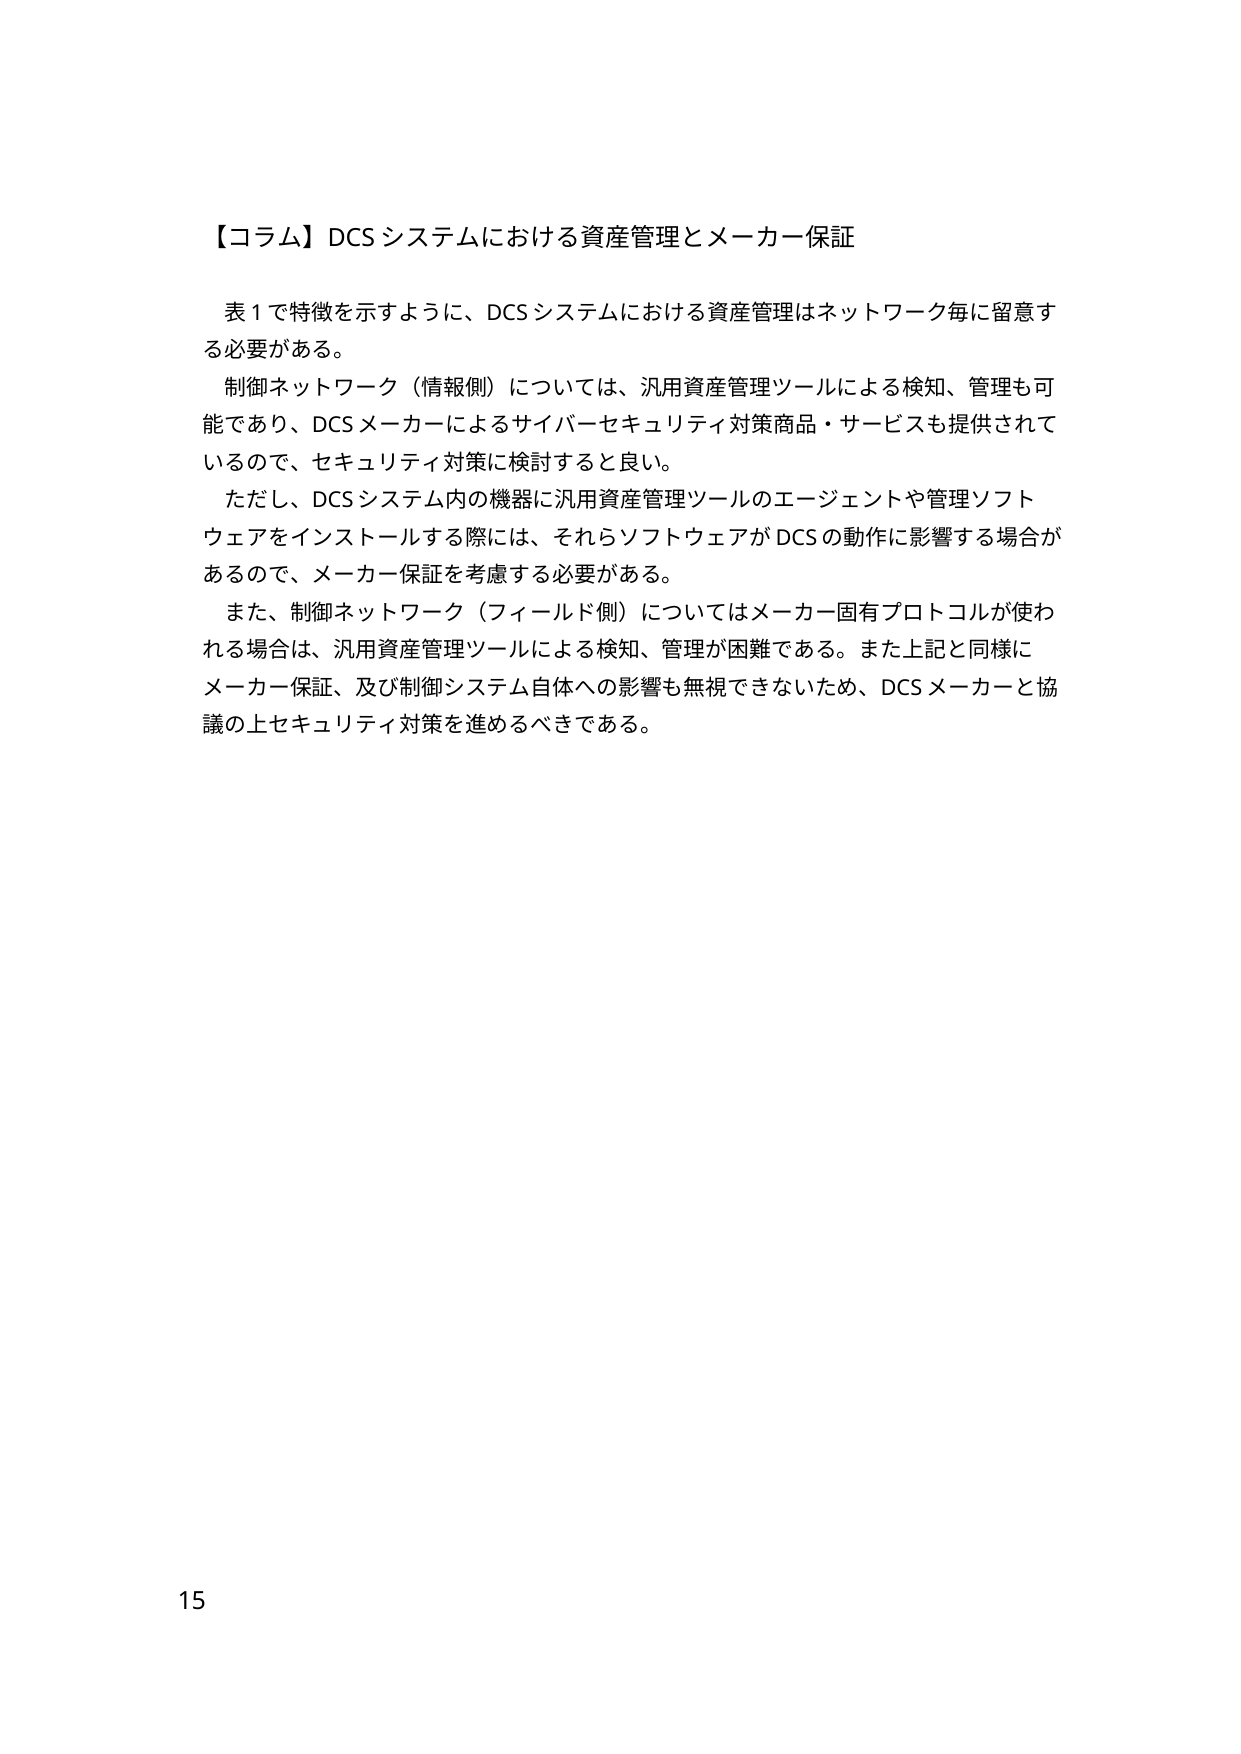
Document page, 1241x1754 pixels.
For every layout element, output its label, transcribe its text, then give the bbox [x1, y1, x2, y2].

text 【コラム】DCSシステムにおける資産管理とメーカー保証 [177, 217, 1063, 254]
text また、制御ネットワーク（フィールド側）についてはメーカー固有プロトコルが使われる場合は、汎用資産管理ツールによる検知、管理が困難である。また上記と同様にメーカー保証、及び制御システム自体への影響も無視できないため、DCSメーカーと協議の上セキュリティ対策を進めるべきである。 [202, 592, 1063, 742]
text ただし、DCSシステム内の機器に汎用資産管理ツールのエージェントや管理ソフトウェアをインストールする際には、それらソフトウェアがDCSの動作に影響する場合があるので、メーカー保証を考慮する必要がある。 [202, 479, 1063, 592]
text 制御ネットワーク（情報側）については、汎用資産管理ツールによる検知、管理も可能であり、DCSメーカーによるサイバーセキュリティ対策商品・サービスも提供されているので、セキュリティ対策に検討すると良い。 [202, 367, 1063, 479]
text 表1で特徴を示すように、DCSシステムにおける資産管理はネットワーク毎に留意する必要がある。 [202, 292, 1063, 367]
